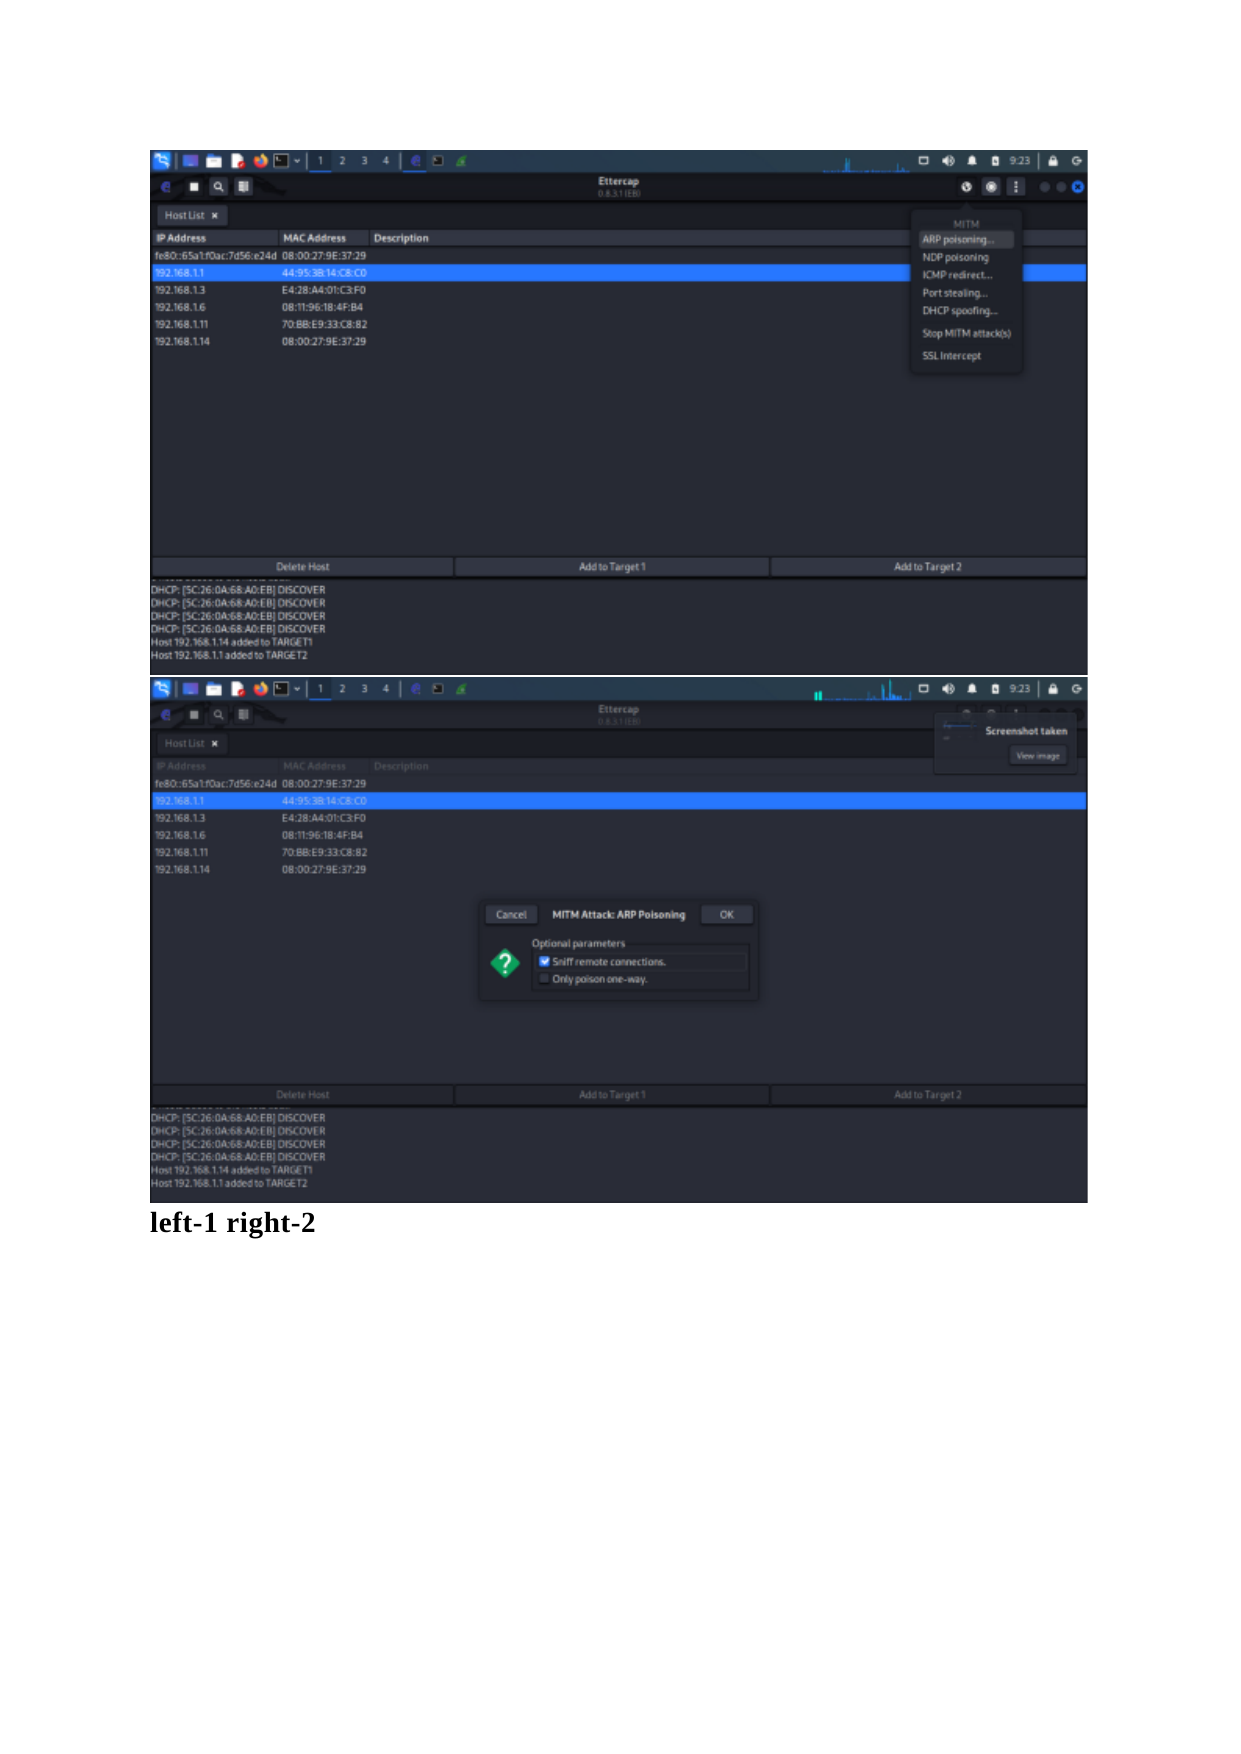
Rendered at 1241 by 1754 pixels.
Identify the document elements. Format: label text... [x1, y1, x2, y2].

picture [150, 150, 1088, 675]
picture [150, 677, 1088, 1203]
